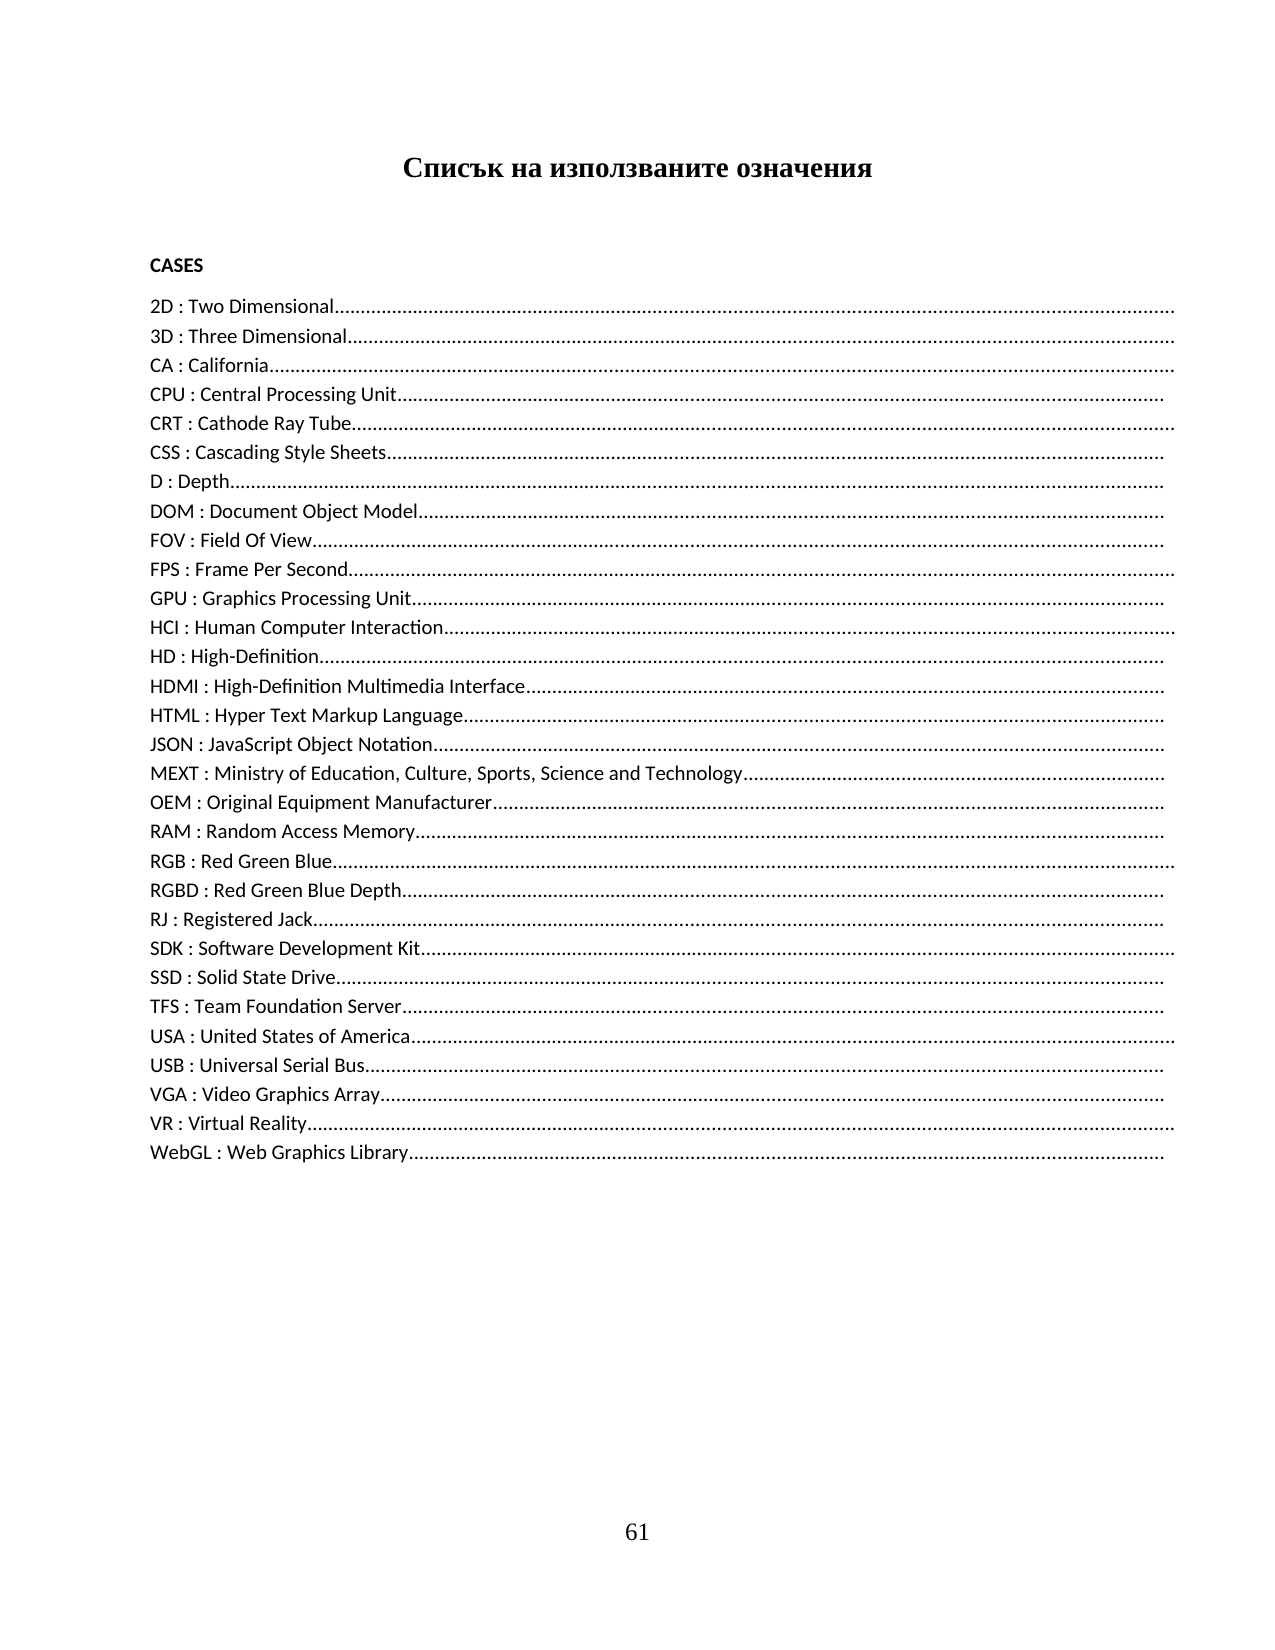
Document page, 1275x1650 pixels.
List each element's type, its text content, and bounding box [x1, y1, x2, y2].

text HDMI : High-Definition Multimedia Interface 19 [150, 673, 1125, 698]
text USB : Universal Serial Bus 19 [150, 1052, 1125, 1077]
text RAM : Random Access Memory 19 [150, 819, 1125, 844]
text GPU : Graphics Processing Unit 19 [150, 585, 1125, 611]
text VGA : Video Graphics Array 19 [150, 1081, 1125, 1107]
text D : Depth 19 [150, 469, 1125, 494]
subtitle Списък на използваните означения [150, 150, 1125, 222]
text MEXT : Ministry of Education, Culture, Sports, Science and Technology 23 [150, 760, 1125, 786]
text 2D : Two Dimensional 4 [150, 294, 1125, 319]
text OEM : Original Equipment Manufacturer 21 [150, 789, 1125, 815]
text FPS : Frame Per Second 3 [150, 556, 1125, 582]
text CRT : Cathode Ray Tube 6 [150, 410, 1125, 436]
text FOV : Field Of View 19 [150, 527, 1125, 552]
text HD : High-Definition 19 [150, 644, 1125, 669]
text SDK : Software Development Kit 4 [150, 935, 1125, 961]
text HTML : Hyper Text Markup Language 21 [150, 702, 1125, 727]
text HCI : Human Computer Interaction 3 [150, 614, 1125, 640]
text RJ : Registered Jack 19 [150, 906, 1125, 932]
text DOM : Document Object Model 36 [150, 498, 1125, 523]
text TFS : Team Foundation Server 21 [150, 994, 1125, 1019]
text WebGL : Web Graphics Library 36 [150, 1139, 1125, 1165]
text CSS : Cascading Style Sheets 21 [150, 439, 1125, 465]
text 3D : Three Dimensional 4 [150, 323, 1125, 348]
text CPU : Central Processing Unit 19 [150, 381, 1125, 407]
text RGB : Red Green Blue 4 [150, 848, 1125, 873]
text JSON : JavaScript Object Notation 36 [150, 731, 1125, 757]
text VR : Virtual Reality 7 [150, 1110, 1125, 1136]
text RGBD : Red Green Blue Depth 19 [150, 877, 1125, 902]
text USA : United States of America 4 [150, 1023, 1125, 1048]
text CA : California 4 [150, 352, 1125, 377]
text SSD : Solid State Drive 19 [150, 964, 1125, 990]
subtitle Cases [150, 252, 1125, 277]
